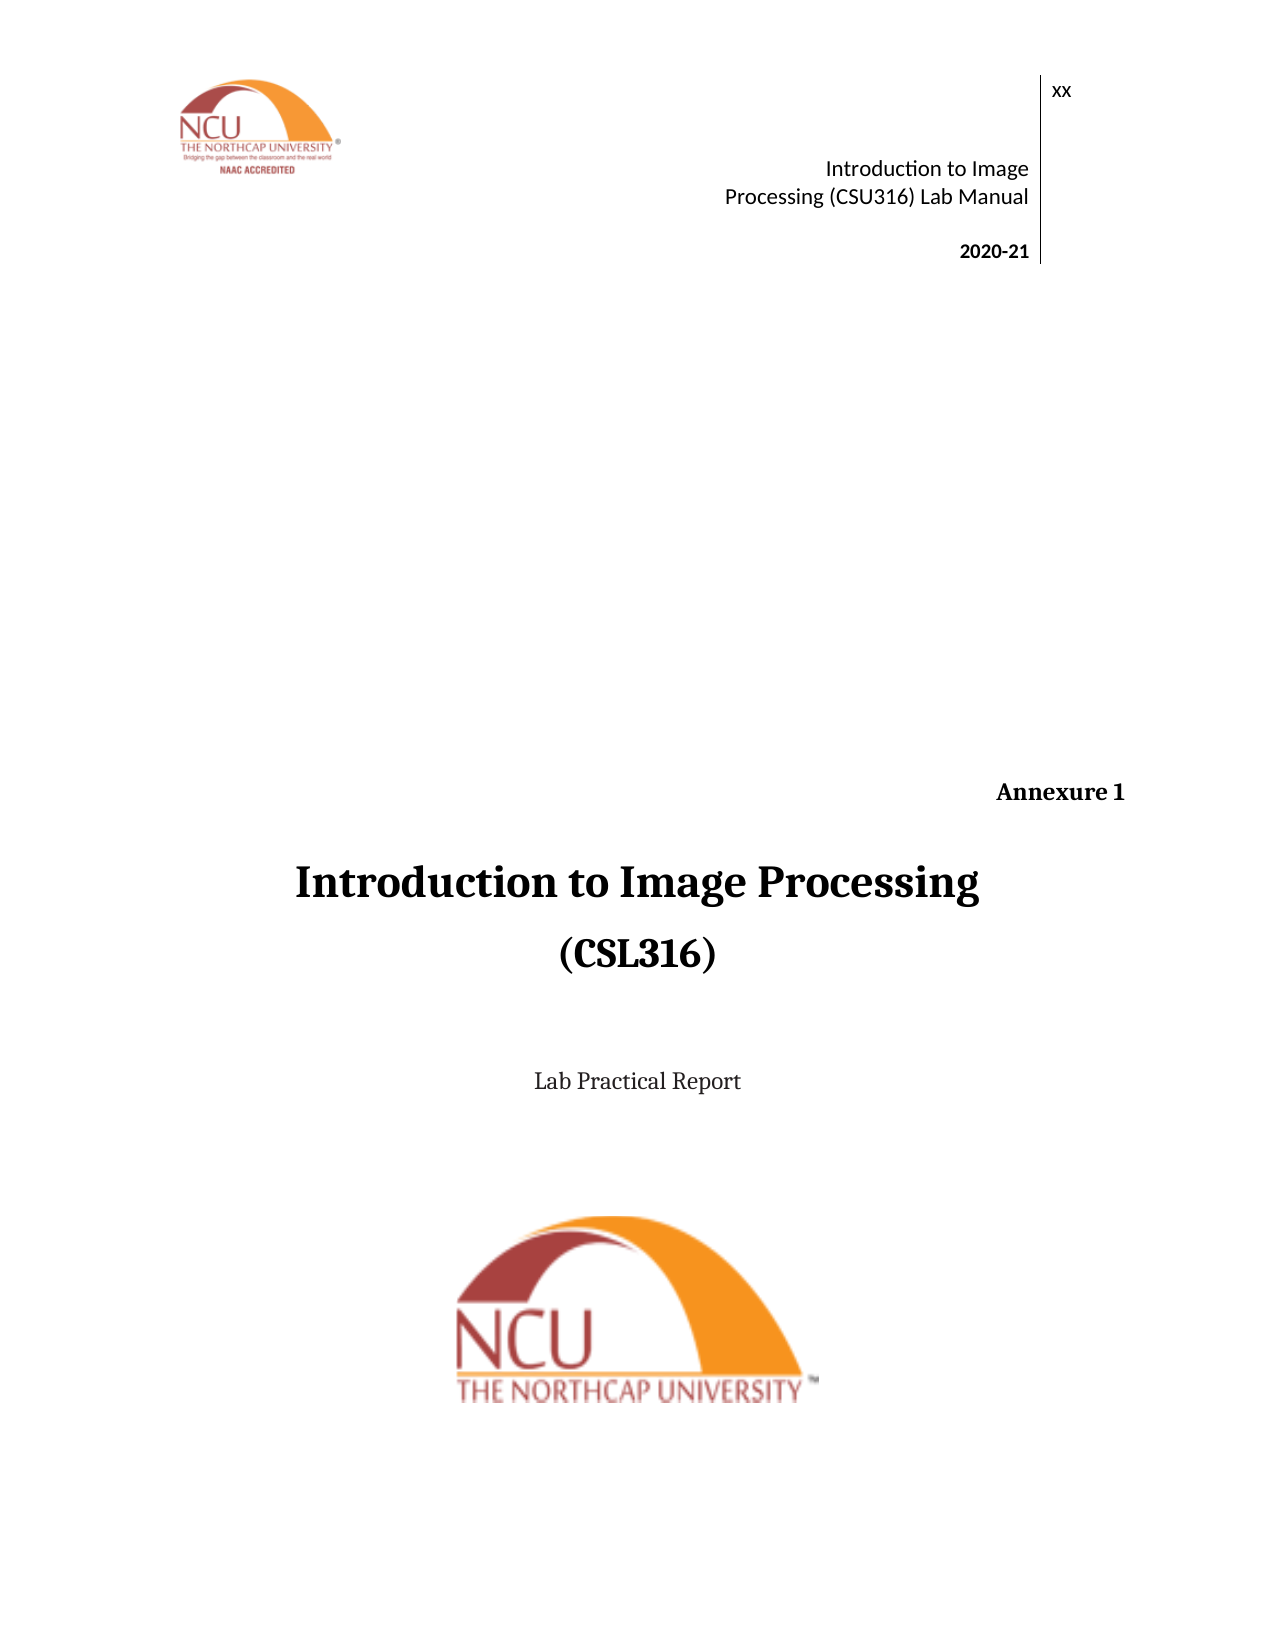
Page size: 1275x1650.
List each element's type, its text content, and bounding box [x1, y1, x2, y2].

text Lab Practical Report [150, 1067, 1125, 1096]
text Introduction to Image Processing [150, 856, 1125, 909]
text Annexure 1 [206, 778, 1125, 807]
text (CSL316) [150, 930, 1125, 978]
picture [177, 75, 342, 177]
picture [456, 1216, 819, 1403]
